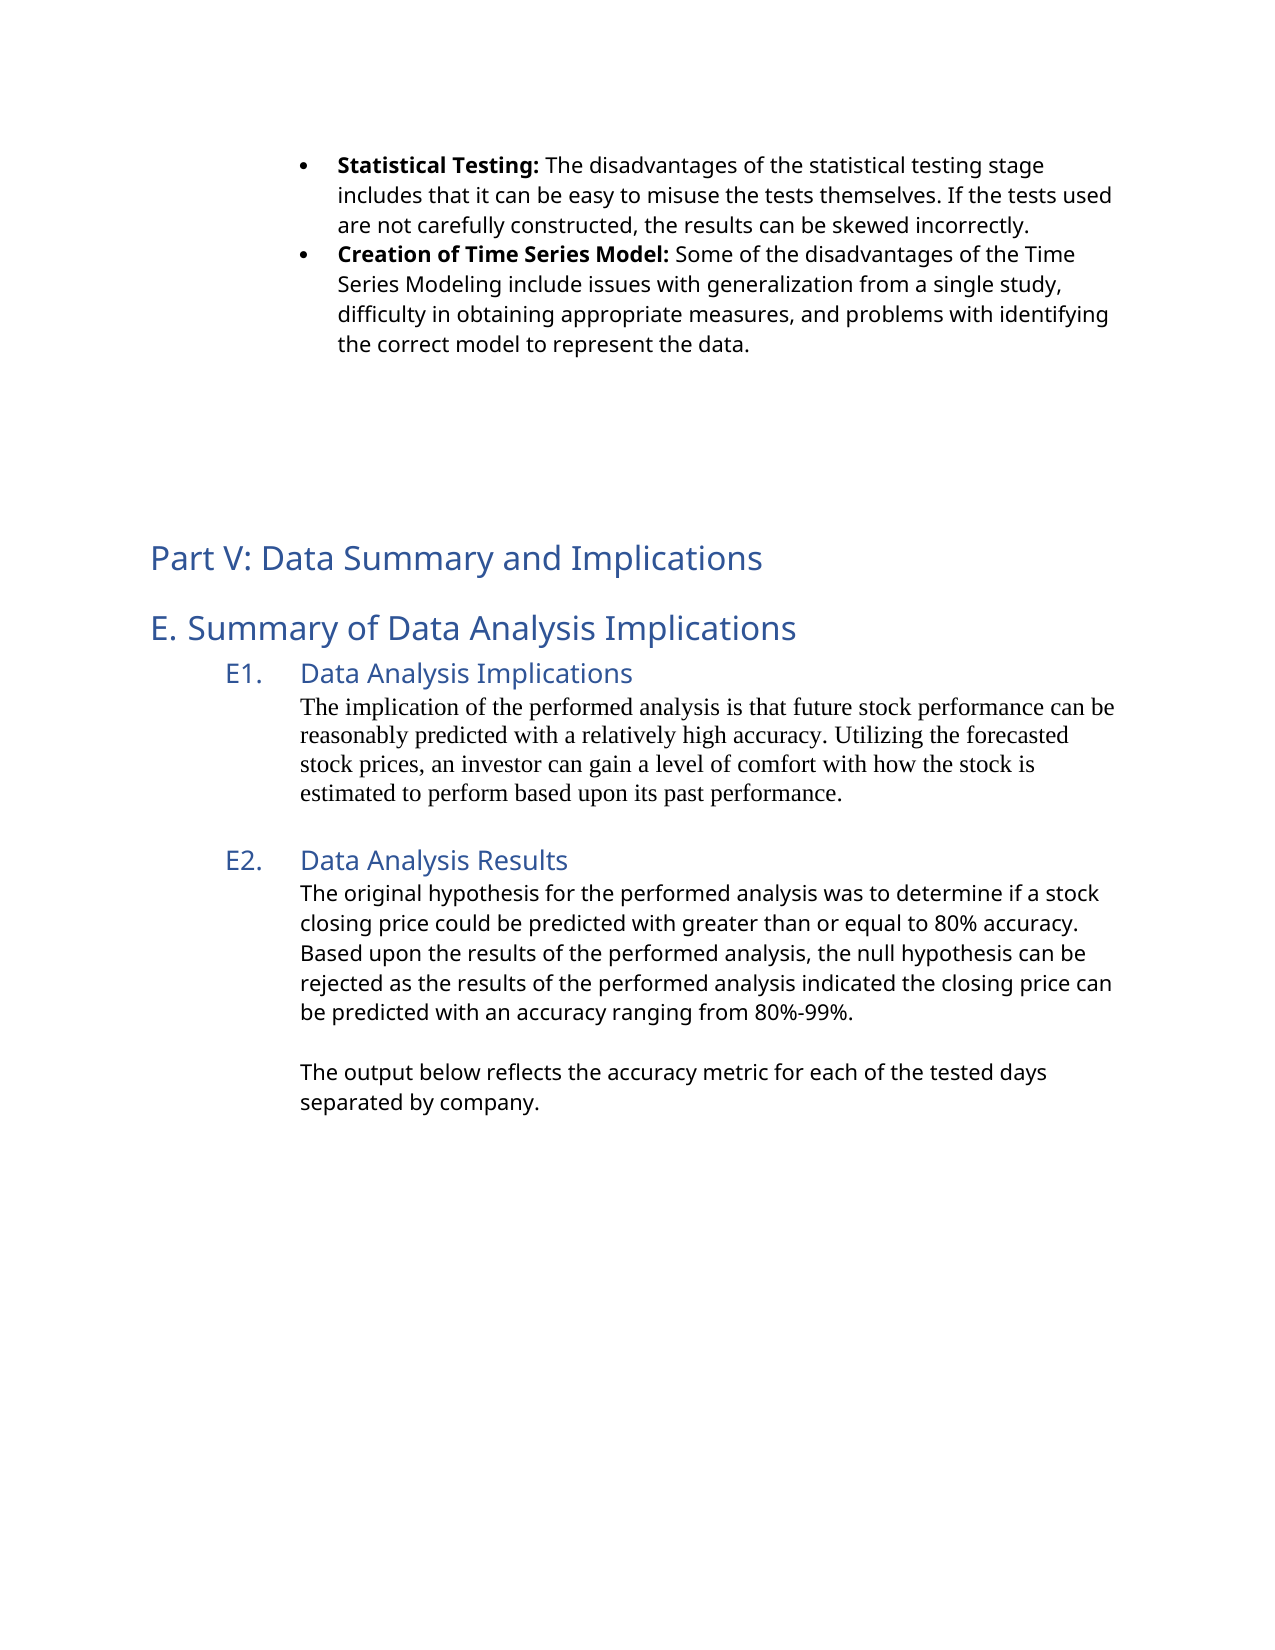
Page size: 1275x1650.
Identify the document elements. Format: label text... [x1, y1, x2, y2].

list Creation of Time Series Model: Some of the disadvantages of the Time Series Modeling include issues with generalization from a single study, difficulty in obtaining appropriate measures, and problems with identifying the correct model to represent the data. [300, 239, 1125, 358]
subtitle E1. Data Analysis Implications [225, 655, 1125, 692]
text The original hypothesis for the performed analysis was to determine if a stock closing price could be predicted with greater than or equal to 80% accuracy. Based upon the results of the performed analysis, the null hypothesis can be rejected as the results of the performed analysis indicated the closing price can be predicted with an accuracy ranging from 80%-99%. [300, 878, 1125, 1027]
subtitle Summary of Data Analysis Implications [150, 605, 1125, 651]
subtitle E2. Data Analysis Results [225, 841, 1125, 878]
text The output below reflects the accuracy metric for each of the tested days separated by company. [540, 1057, 1125, 1117]
subtitle Part V: Data Summary and Implications [150, 535, 1125, 580]
text The implication of the performed analysis is that future stock performance can be reasonably predicted with a relatively high accuracy. Utilizing the forecasted stock prices, an investor can gain a level of comfort with how the stock is estimated to perform based upon its past performance. [300, 692, 1125, 807]
list Statistical Testing: The disadvantages of the statistical testing stage includes that it can be easy to misuse the tests themselves. If the tests used are not carefully constructed, the results can be skewed incorrectly. [300, 150, 1125, 239]
